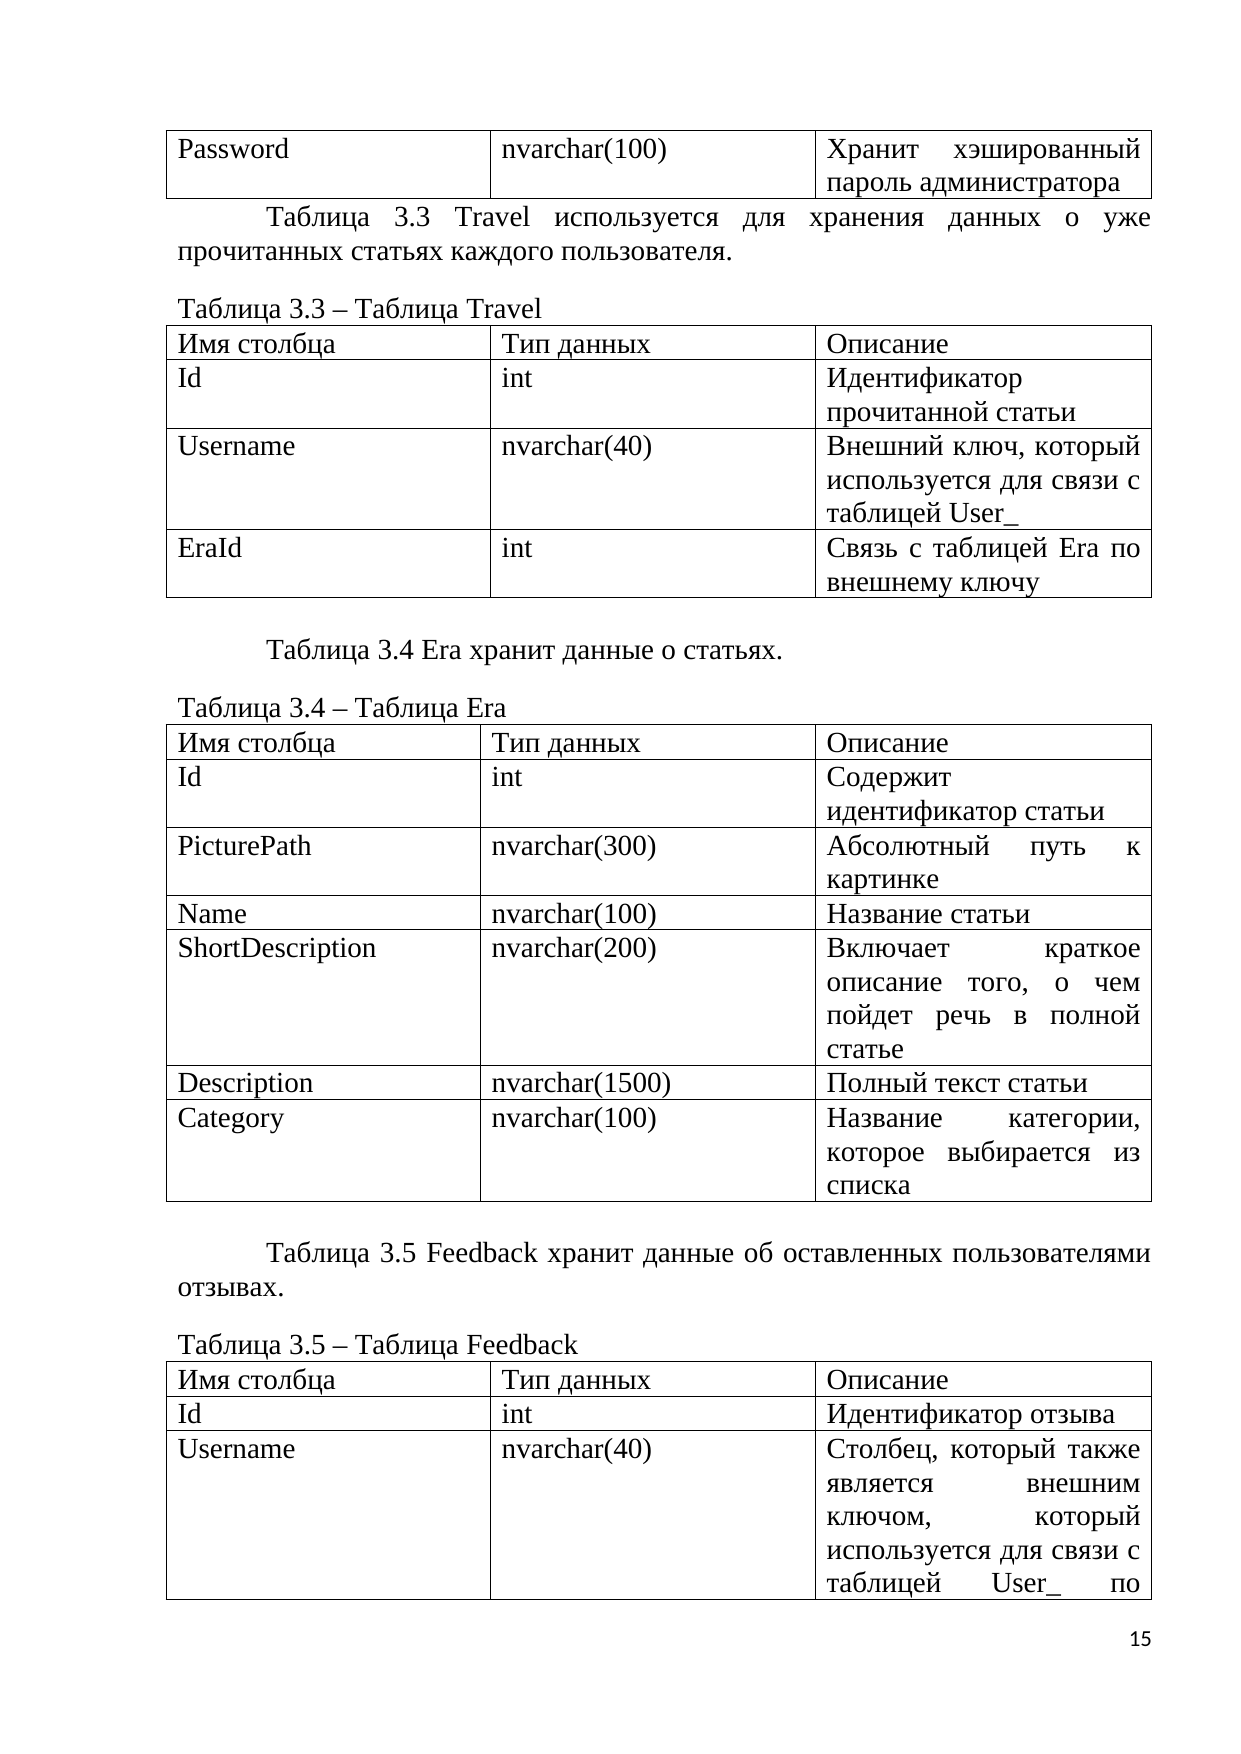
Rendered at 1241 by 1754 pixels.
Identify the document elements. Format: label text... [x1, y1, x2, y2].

table_cell Абсолютный путь к картинке [816, 828, 1151, 895]
table_cell Включает краткое описание того, о чем пойдет речь в полной статье [816, 930, 1151, 1064]
table_cell Идентификатор отзыва [816, 1397, 1151, 1430]
text Таблица 3.5 – Таблица Feedback [177, 1327, 1152, 1361]
table_cell PicturePath [167, 828, 480, 895]
table_cell nvarchar(100) [481, 1100, 815, 1201]
table_cell Category [167, 1100, 480, 1201]
table_cell nvarchar(100) [481, 896, 815, 929]
table_cell Хранит хэшированный пароль администратора [816, 131, 1151, 198]
table_cell Идентификатор прочитанной статьи [816, 360, 1151, 427]
table_cell Description [167, 1066, 480, 1099]
table_header Тип данных [491, 1362, 815, 1396]
table_header Описание [816, 326, 1151, 359]
table_cell Username [167, 1431, 490, 1599]
table_header Имя столбца [167, 725, 480, 758]
table_header Имя столбца [167, 1362, 490, 1396]
table_header Описание [816, 725, 1151, 758]
table_cell Полный текст статьи [816, 1066, 1151, 1099]
table_cell Название категории, которое выбирается из списка [816, 1100, 1151, 1201]
table_cell int [491, 1397, 815, 1430]
table_cell ShortDescription [167, 930, 480, 1064]
table_cell Id [167, 760, 480, 827]
table_header Имя столбца [167, 326, 490, 359]
text Таблица 3.3 – Таблица Travel [177, 291, 1152, 325]
table_cell int [481, 760, 815, 827]
table_cell Password [167, 131, 490, 198]
table_cell nvarchar(40) [491, 429, 815, 529]
table_cell Id [167, 1397, 490, 1430]
table_cell int [491, 530, 815, 597]
table_cell Внешний ключ, который используется для связи с таблицей User_ [816, 429, 1151, 529]
table_cell Название статьи [816, 896, 1151, 929]
text Таблица 3.5 Feedback хранит данные об оставленных пользователями отзывах. [177, 1235, 1152, 1302]
table_cell nvarchar(300) [481, 828, 815, 895]
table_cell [816, 1431, 1151, 1599]
text Таблица 3.3 Travel используется для хранения данных о уже прочитанных статьях каждого пользователя. [177, 199, 1152, 266]
table_cell nvarchar(100) [491, 131, 815, 198]
table_header Описание [816, 1362, 1151, 1396]
table_cell Username [167, 429, 490, 529]
table_cell Name [167, 896, 480, 929]
list Таблица 3.4 – Таблица Era [177, 690, 1152, 724]
table_cell EraId [167, 530, 490, 597]
table_header Тип данных [491, 326, 815, 359]
table_header Тип данных [481, 725, 815, 758]
table_cell nvarchar(1500) [481, 1066, 815, 1099]
table_cell int [491, 360, 815, 427]
table_cell nvarchar(200) [481, 930, 815, 1064]
table_cell Id [167, 360, 490, 427]
text Таблица 3.4 Era хранит данные о статьях. [177, 632, 1152, 665]
table_cell Содержит идентификатор статьи [816, 760, 1151, 827]
table_cell Связь с таблицей Era по внешнему ключу [816, 530, 1151, 597]
table_cell nvarchar(40) [491, 1431, 815, 1599]
